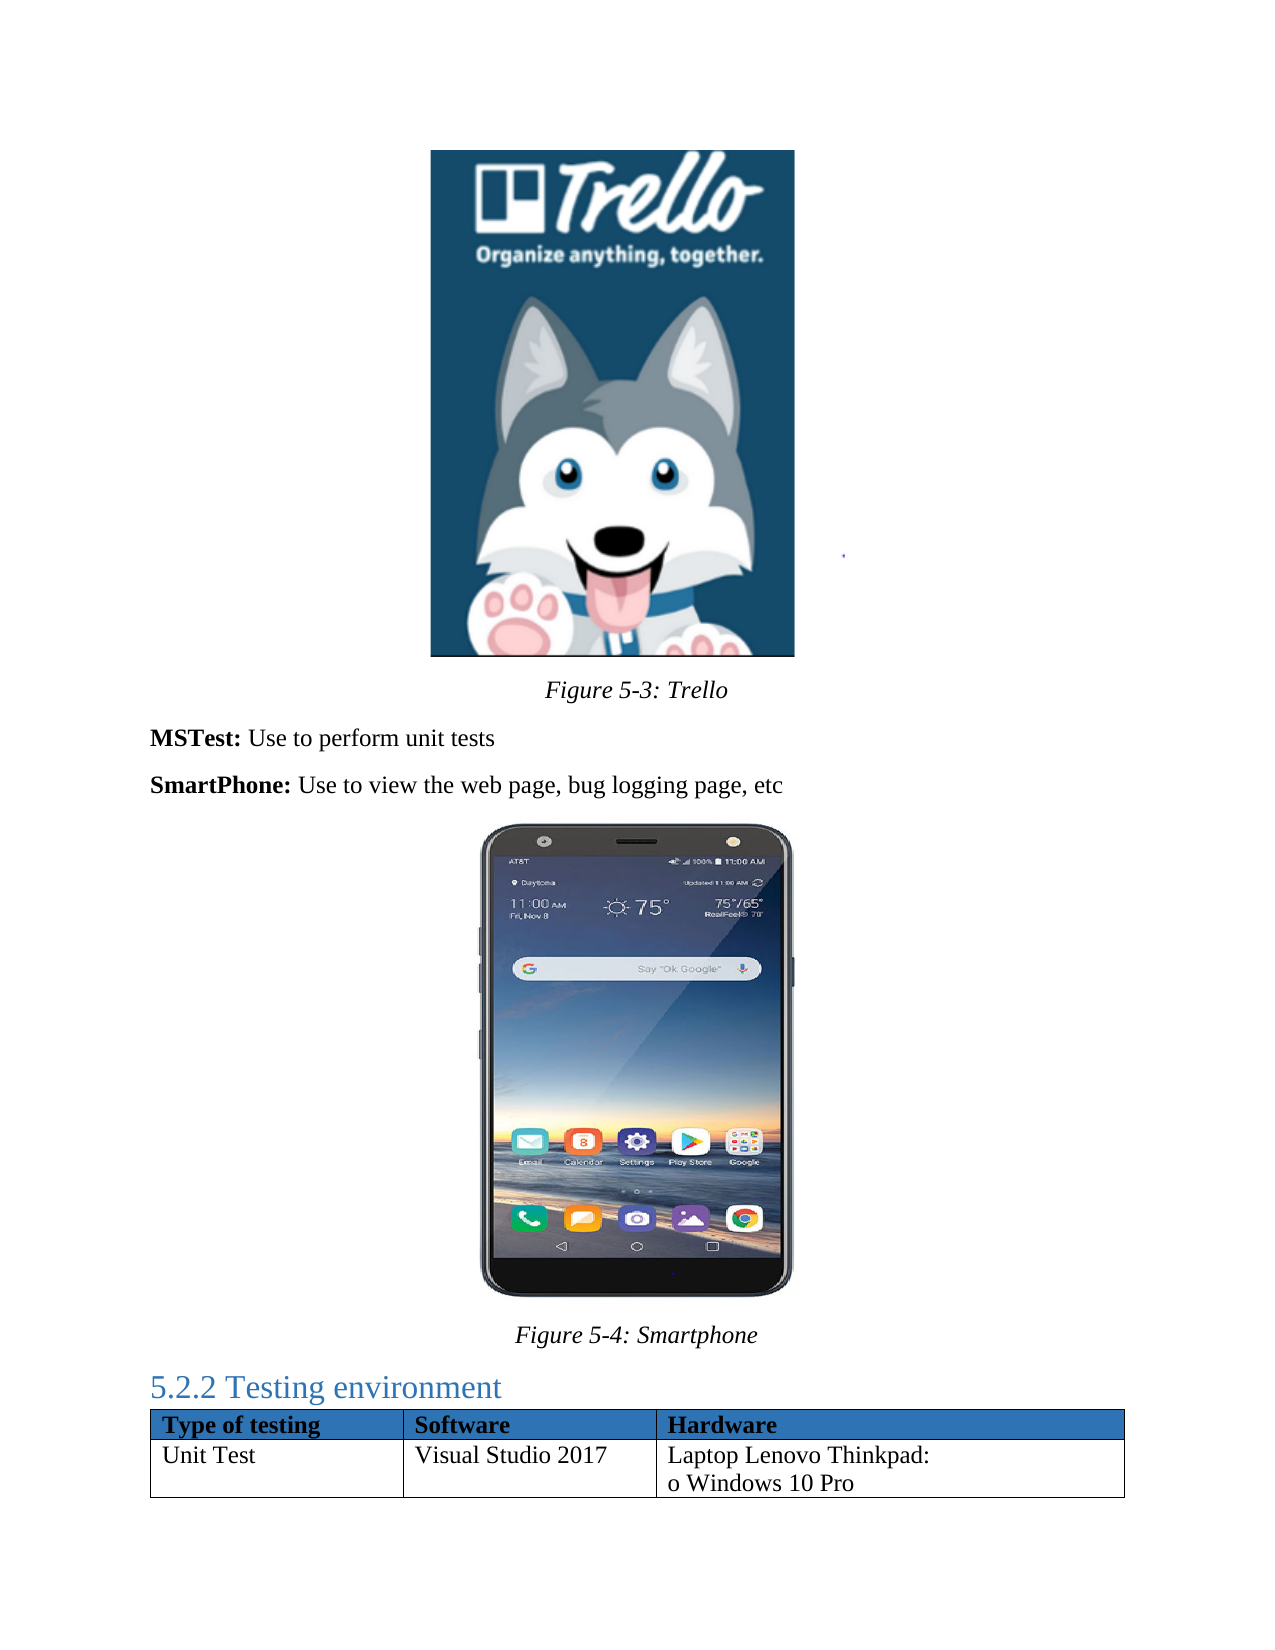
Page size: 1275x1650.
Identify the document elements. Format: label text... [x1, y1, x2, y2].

text SmartPhone: Use to view the web page, bug logging page, etc [150, 771, 1125, 799]
subtitle 5.2.2 Testing environment [150, 1368, 1125, 1406]
picture [471, 818, 804, 1301]
text Figure 5-4: Smartphone [150, 1320, 1125, 1349]
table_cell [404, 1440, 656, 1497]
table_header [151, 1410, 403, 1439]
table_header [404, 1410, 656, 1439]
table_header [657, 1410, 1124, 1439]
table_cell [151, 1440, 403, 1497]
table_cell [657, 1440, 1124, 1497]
text MSTest: Use to perform unit tests [150, 723, 1125, 752]
picture [430, 150, 845, 657]
text Figure 5-3: Trello [150, 675, 1125, 704]
